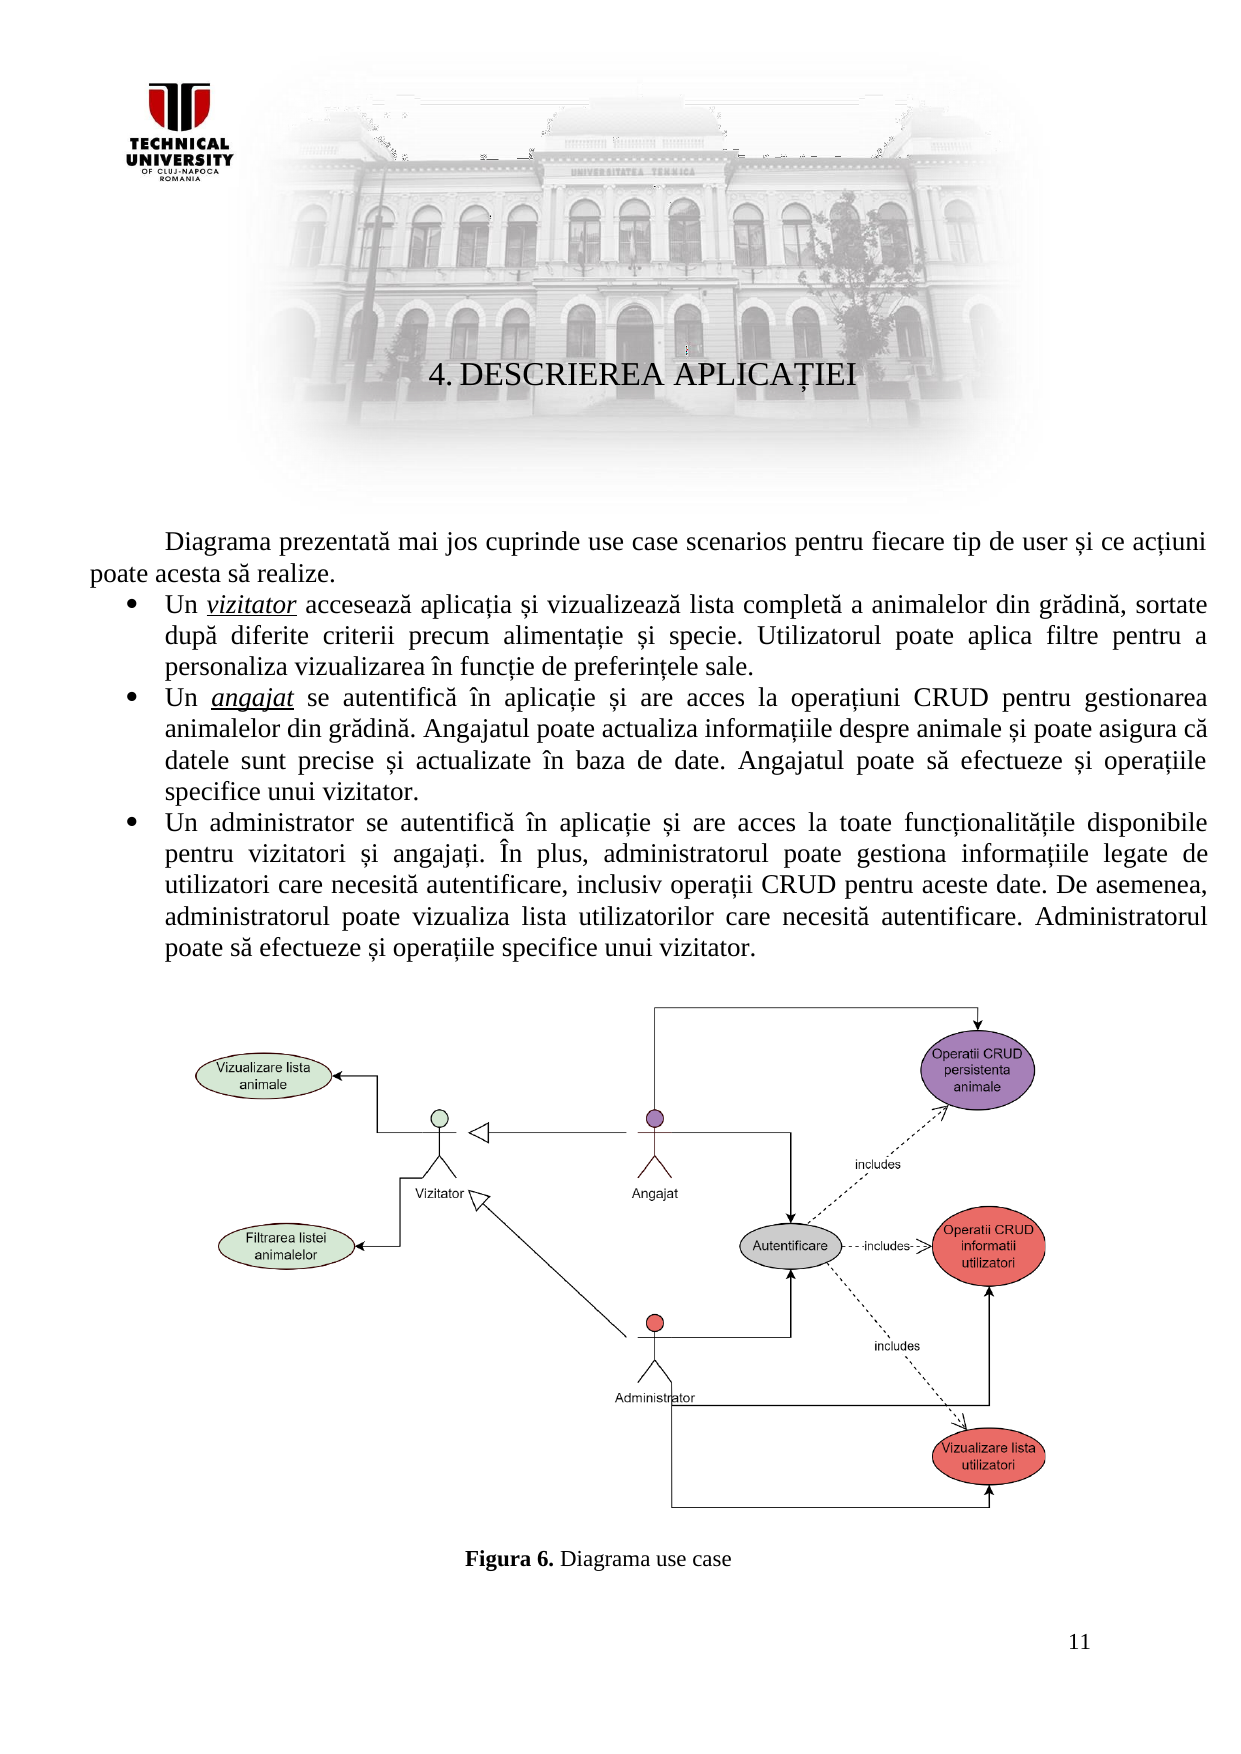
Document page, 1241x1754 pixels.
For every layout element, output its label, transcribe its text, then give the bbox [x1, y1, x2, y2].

text Diagrama prezentată mai jos cuprinde use case scenarios pentru fiecare tip de user și ce acțiuni poate acesta să realize. [89, 526, 1209, 588]
picture [118, 52, 1050, 514]
list Un administrator se autentifică în aplicație și are acces la toate funcționalitățile disponibile pentru vizitatori și angajați. În plus, administratorul poate gestiona informațiile legate de utilizatori care necesită autentificare, inclusiv operații CRUD pentru aceste date. De asemenea, administratorul poate vizualiza lista utilizatorilor care necesită autentificare. Administratorul poate să efectueze și operațiile specifice unui vizitator. [127, 806, 1209, 962]
list Un angajat se autentifică în aplicație și are acces la operațiuni CRUD pentru gestionarea animalelor din grădină. Angajatul poate actualiza informațiile despre animale și poate asigura că datele sunt precise și actualizate în baza de date. Angajatul poate să efectueze și operațiile specifice unui vizitator. [127, 681, 1209, 806]
picture [195, 1000, 1046, 1518]
list Un vizitator accesează aplicația și vizualizează lista completă a animalelor din grădină, sortate după diferite criterii precum alimentație și specie. Utilizatorul poate aplica filtre pentru a personaliza vizualizarea în funcție de preferințele sale. [127, 588, 1209, 681]
